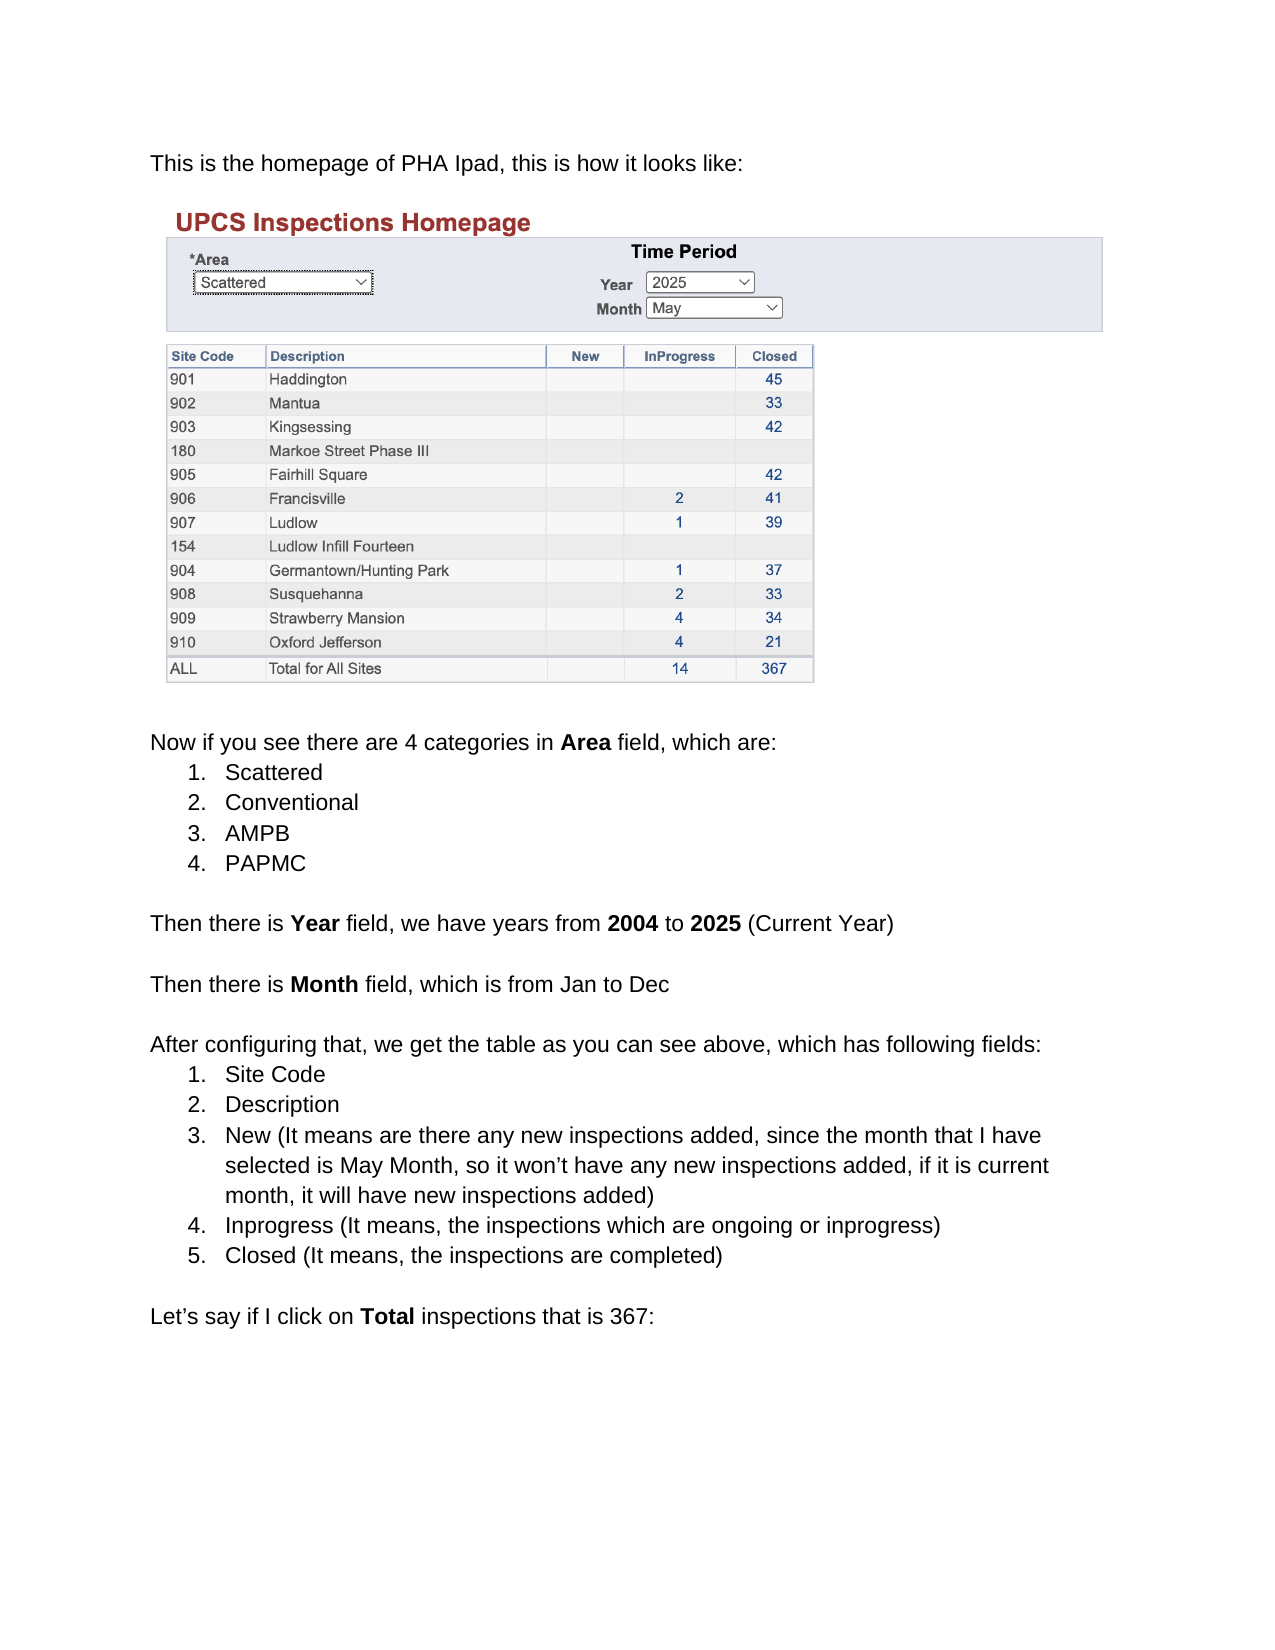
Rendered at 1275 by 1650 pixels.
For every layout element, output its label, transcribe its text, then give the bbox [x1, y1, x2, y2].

text Then there is Month field, which is from Jan to Dec [150, 971, 1125, 997]
list Description [187, 1091, 1125, 1118]
list Conventional [187, 789, 1125, 816]
list PAPMC [187, 850, 1125, 876]
list Scattered [187, 759, 1125, 785]
text After configuring that, we get the table as you can see above, which has following fields: [150, 1031, 1125, 1057]
list AMPB [187, 819, 1125, 846]
list Closed (It means, the inspections are completed) [187, 1242, 1125, 1269]
text Now if you see there are 4 categories in Area field, which are: [150, 729, 1125, 755]
text This is the homepage of PHA Ipad, this is how it looks like: [150, 150, 1125, 176]
list Site Code [187, 1061, 1125, 1087]
text Let’s say if I click on Total inspections that is 367: [150, 1303, 1125, 1329]
list New (It means are there any new inspections added, since the month that I have selected is May Month, so it won’t have any new inspections added, if it is current month, it will have new inspections added) [187, 1122, 1125, 1208]
picture [150, 180, 1125, 695]
text Then there is Year field, we have years from 2004 to 2025 (Current Year) [150, 910, 1125, 936]
list Inprogress (It means, the inspections which are ongoing or inprogress) [187, 1212, 1125, 1238]
